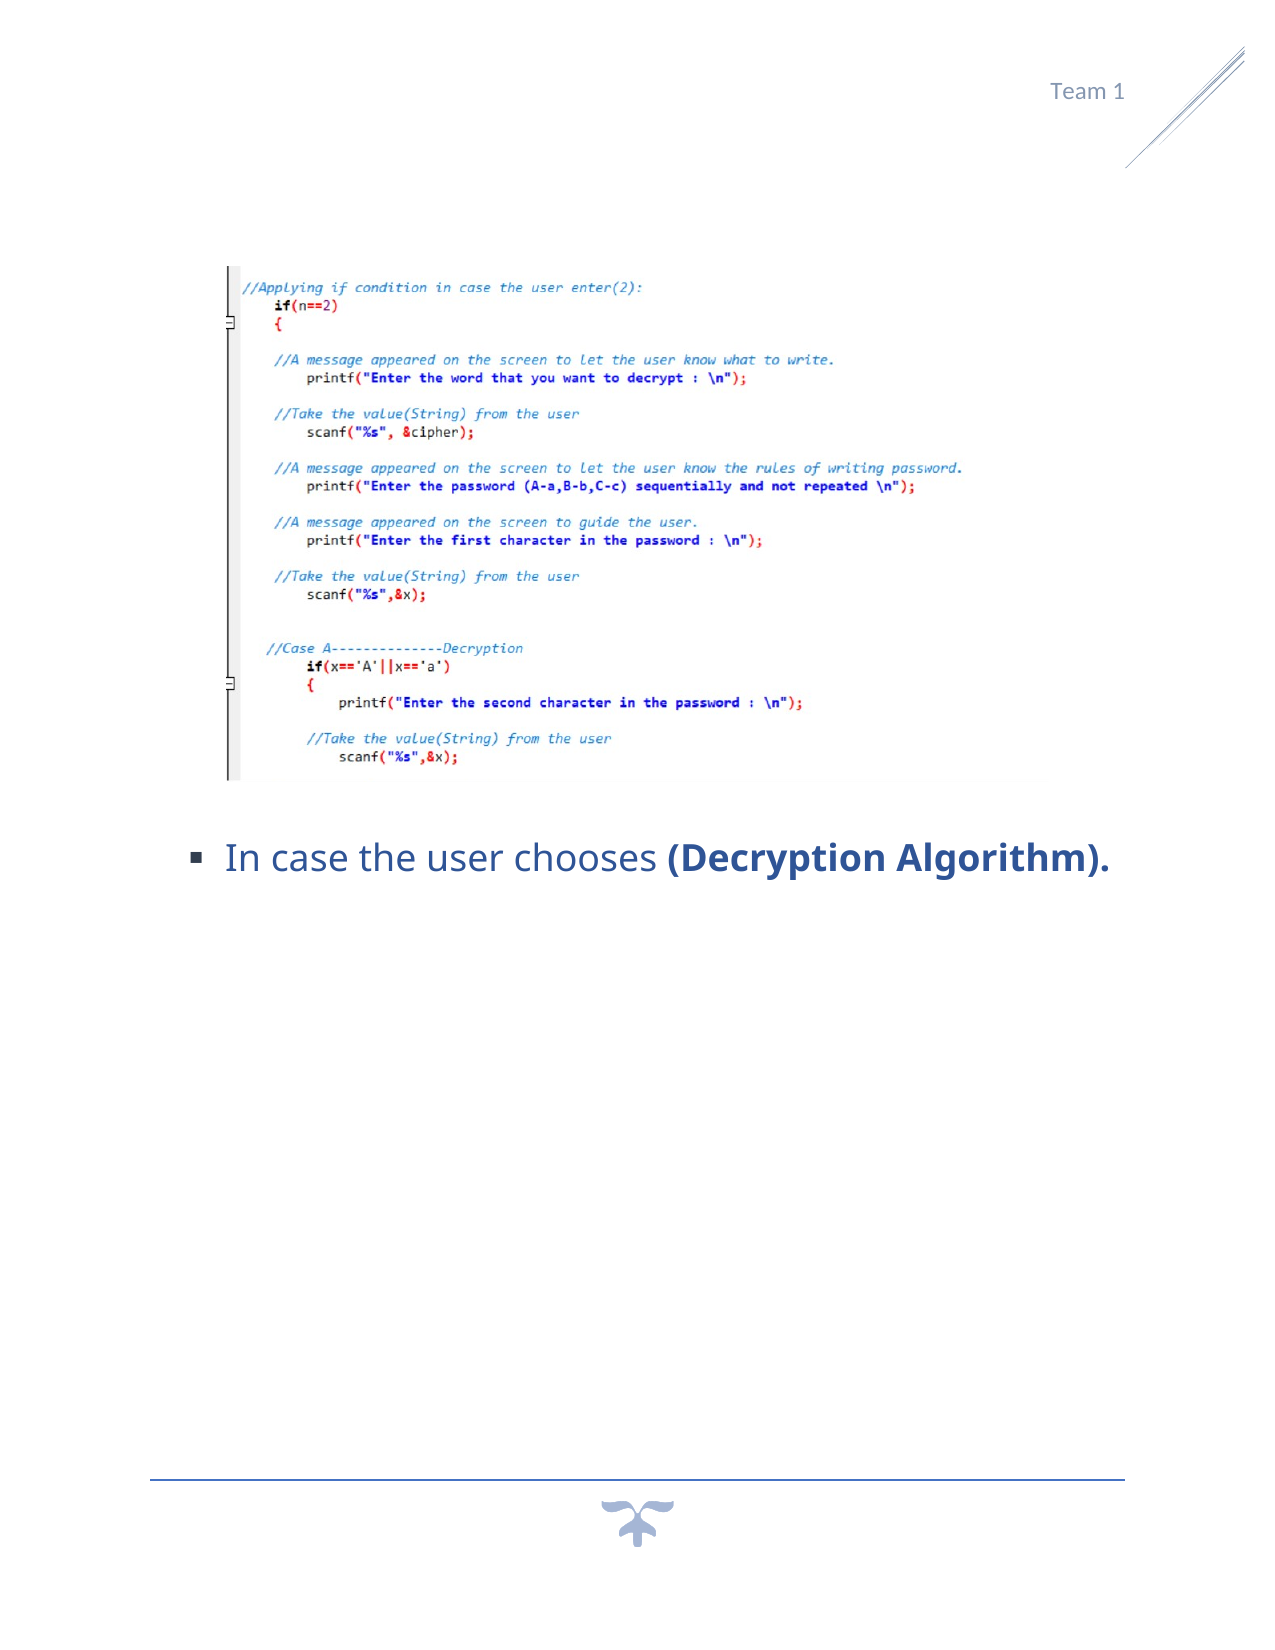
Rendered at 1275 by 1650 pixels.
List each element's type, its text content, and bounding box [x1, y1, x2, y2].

picture [226, 266, 1049, 782]
list In case the user chooses (Decryption Algorithm). [187, 831, 1125, 882]
